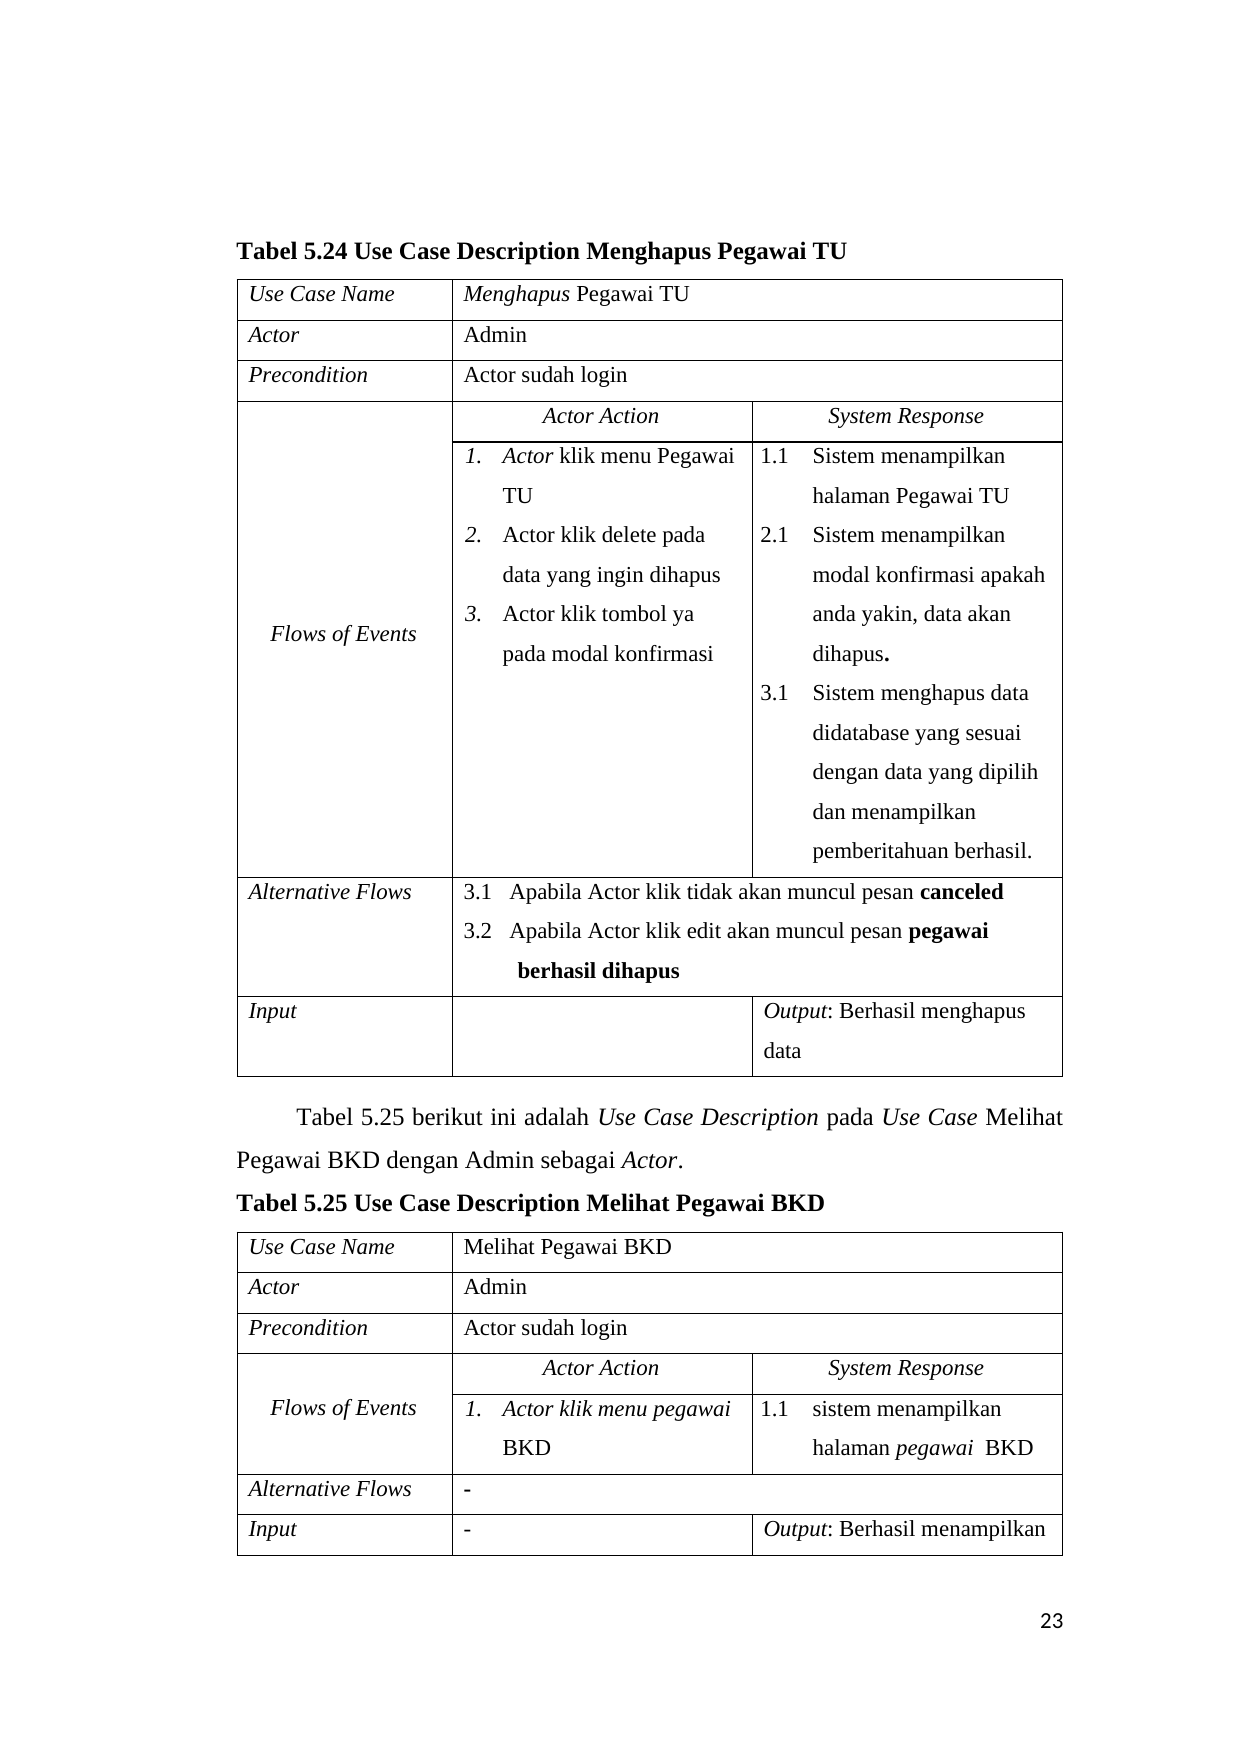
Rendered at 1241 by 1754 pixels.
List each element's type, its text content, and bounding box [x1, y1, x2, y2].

table_cell sistem menampilkan halaman pegawai BKD [753, 1395, 1062, 1474]
table_cell Actor Action [453, 1354, 752, 1394]
table_cell Actor sudah login [453, 1314, 1062, 1353]
table_cell Flows of Events [238, 402, 452, 877]
table_cell Actor [238, 321, 452, 360]
table_cell Precondition [238, 1314, 452, 1353]
table_cell - [453, 1515, 752, 1555]
table_cell Input [238, 997, 452, 1076]
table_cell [753, 1515, 1062, 1555]
table_cell Sistem menampilkan halaman Pegawai TU Sistem menampilkan modal konfirmasi apakah anda yakin, data akan dihapus. Sistem menghapus data didatabase yang sesuai dengan data yang dipilih dan menampilkan pemberitahuan berhasil. [753, 443, 1062, 877]
table_cell Actor [238, 1273, 452, 1313]
table_header Use Case Name [238, 280, 452, 320]
table_cell Precondition [238, 361, 452, 401]
table_cell Admin [453, 1273, 1062, 1313]
table_cell Input [238, 1515, 452, 1555]
table_header Use Case Name [238, 1233, 452, 1272]
table_cell Admin [453, 321, 1062, 360]
table_cell 3.1 Apabila Actor klik tidak akan muncul pesan canceled 3.2 Apabila Actor klik edit akan muncul pesan pegawai berhasil dihapus [453, 878, 1062, 996]
table_cell Actor klik menu pegawai BKD [453, 1395, 752, 1474]
table_cell Actor klik menu Pegawai TU Actor klik delete pada data yang ingin dihapus Actor klik tombol ya pada modal konfirmasi [453, 443, 752, 877]
text Tabel 5.25 Use Case Description Melihat Pegawai BKD [236, 1188, 1063, 1217]
text Tabel 5.24 Use Case Description Menghapus Pegawai TU [236, 236, 1063, 265]
table_cell System Response [753, 402, 1062, 441]
table_cell [453, 997, 752, 1076]
table_header Menghapus Pegawai TU [453, 280, 1062, 320]
table_cell Alternative Flows [238, 878, 452, 996]
table_cell System Response [753, 1354, 1062, 1394]
table_cell Actor sudah login [453, 361, 1062, 401]
table_header Melihat Pegawai BKD [453, 1233, 1062, 1272]
table_cell Output: Berhasil menghapus data [753, 997, 1062, 1076]
table_cell Actor Action [453, 402, 752, 441]
table_cell - [453, 1475, 1062, 1514]
table_cell Flows of Events [238, 1354, 452, 1474]
table_cell Alternative Flows [238, 1475, 452, 1514]
text Tabel 5.25 berikut ini adalah Use Case Description pada Use Case Melihat Pegawai BKD dengan Admin sebagai Actor. [236, 1102, 1063, 1174]
